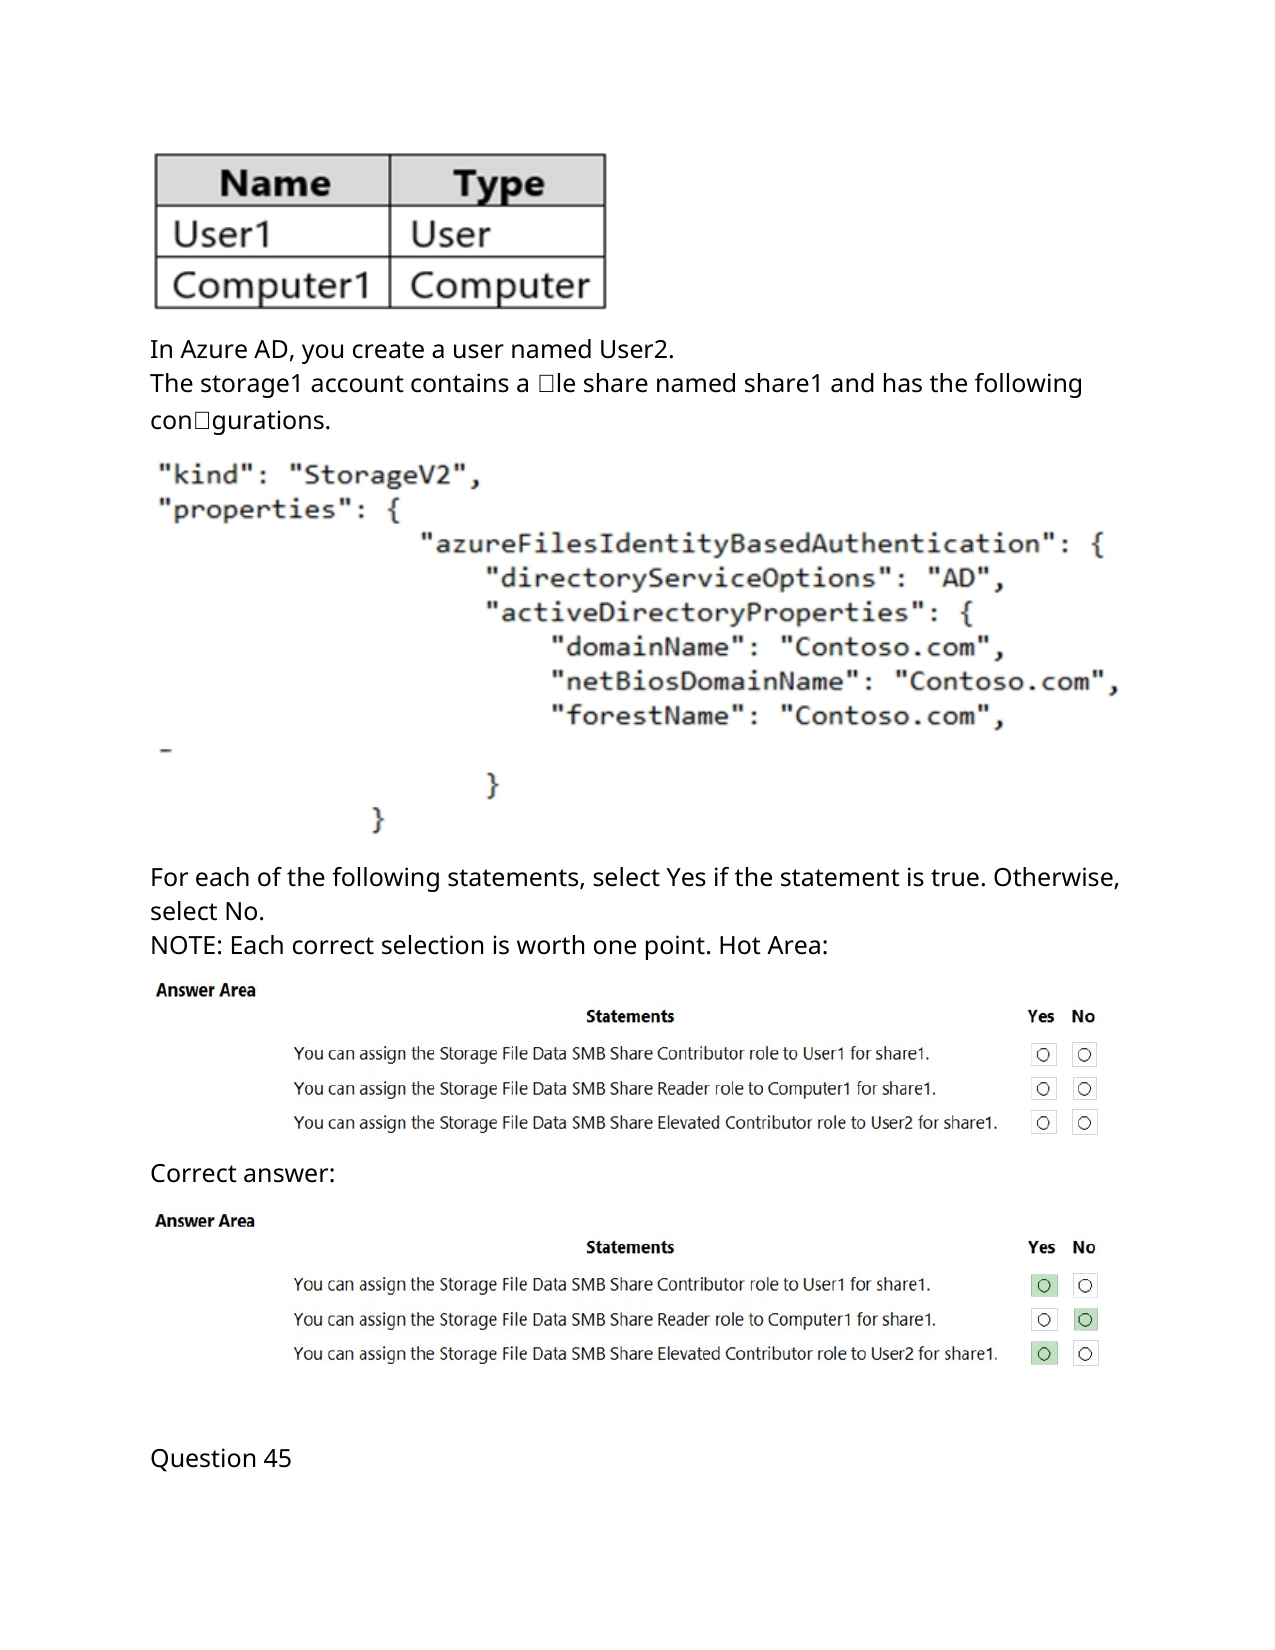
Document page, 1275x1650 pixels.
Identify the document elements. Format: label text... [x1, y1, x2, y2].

text In Azure AD, you create a user named User2. [150, 332, 1125, 366]
text NOTE: Each correct selection is worth one point. Hot Area: [150, 928, 1125, 962]
text Question 45 [150, 1440, 1125, 1474]
text For each of the following statements, select Yes if the statement is true. Otherwise, select No. [150, 859, 1125, 928]
text The storage1 account contains a 􀀁le share named share1 and has the following con􀀁gurations. [150, 366, 1125, 437]
text Correct answer: [150, 1156, 1125, 1190]
